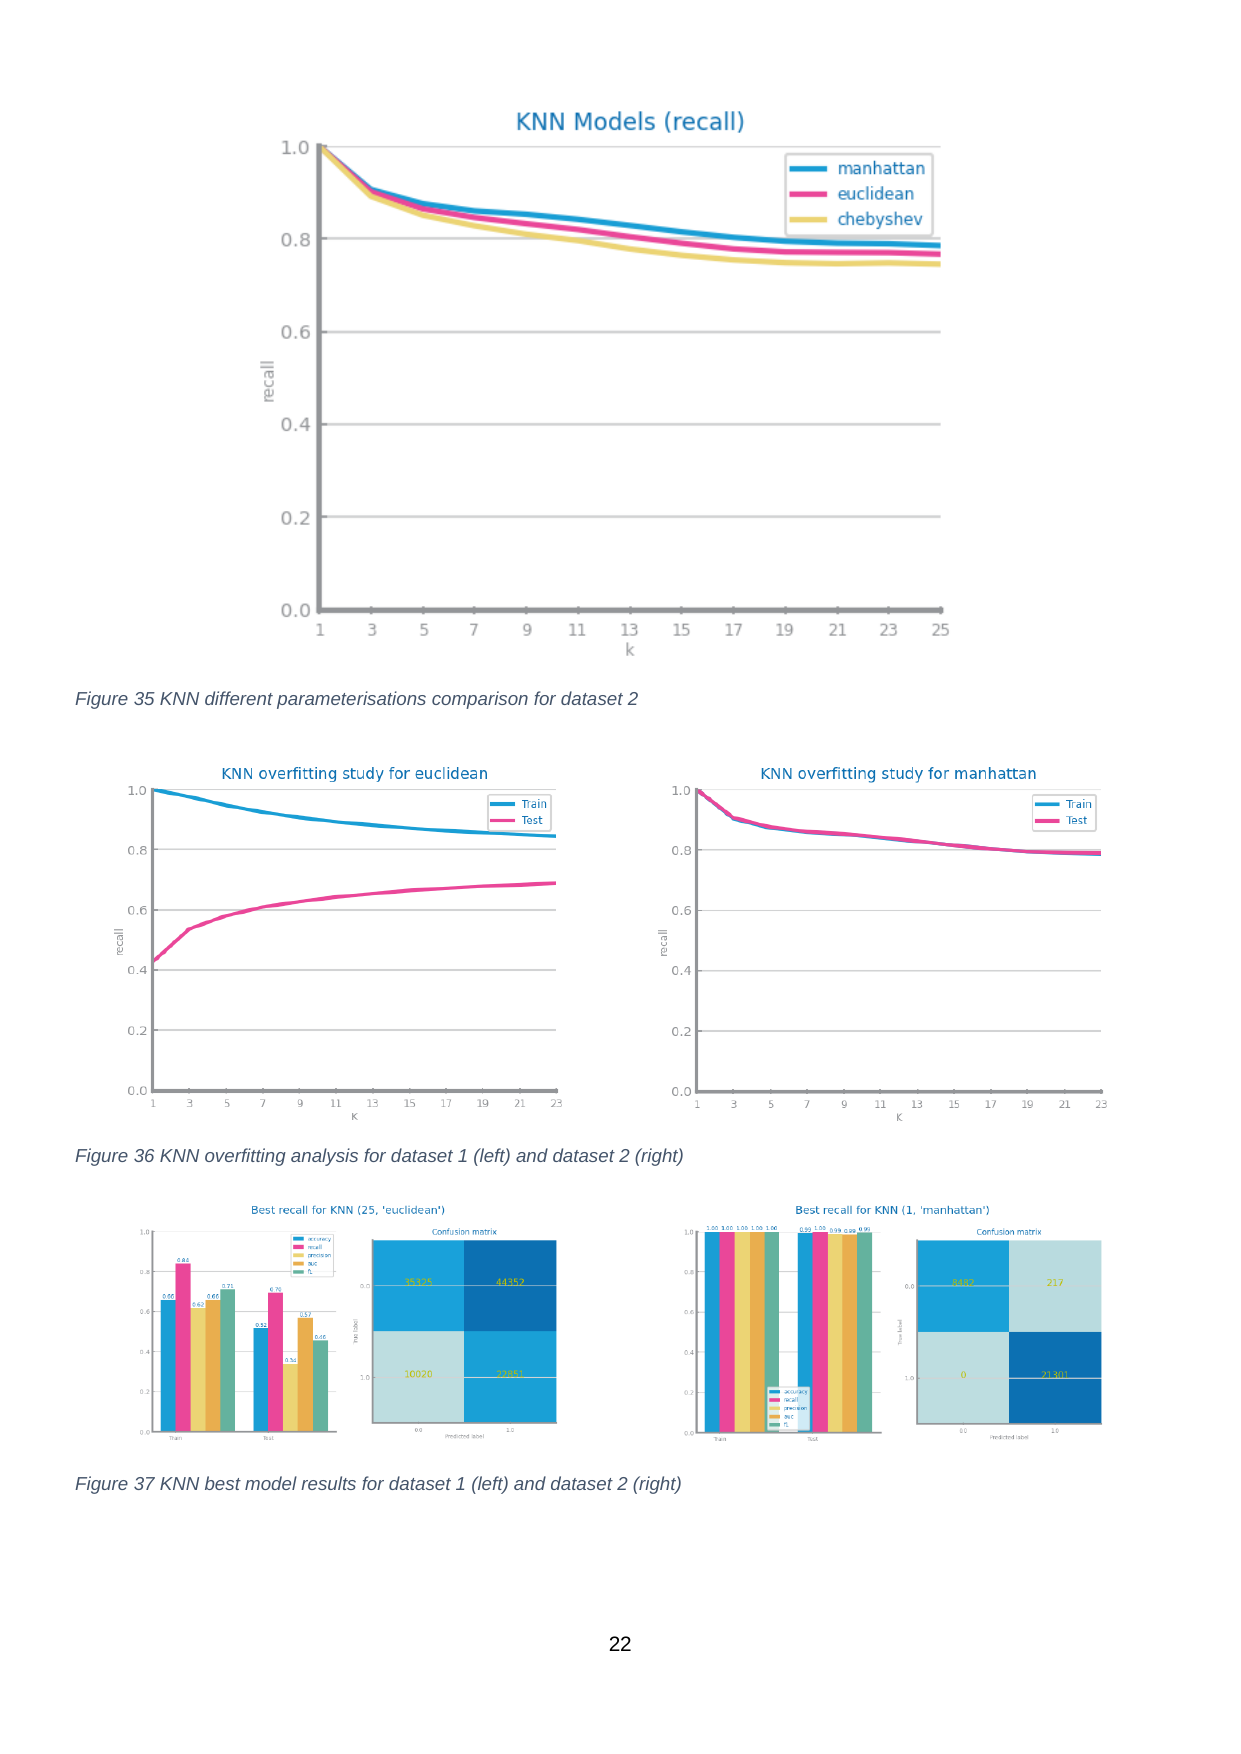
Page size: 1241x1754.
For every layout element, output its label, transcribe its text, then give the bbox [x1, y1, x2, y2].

table_header [75, 1188, 619, 1473]
table_header [620, 1188, 1164, 1473]
picture [219, 75, 1021, 676]
table_header [75, 730, 619, 1145]
picture [631, 742, 1153, 1134]
picture [631, 1200, 1153, 1461]
text Figure 37 KNN best model results for dataset 1 (left) and dataset 2 (right) [75, 1473, 1165, 1494]
picture [87, 742, 608, 1133]
table_header [620, 730, 1164, 1145]
text Figure 35 KNN different parameterisations comparison for dataset 2 [75, 688, 1165, 709]
text Figure 36 KNN overfitting analysis for dataset 1 (left) and dataset 2 (right) [75, 1145, 1165, 1167]
picture [87, 1200, 608, 1460]
